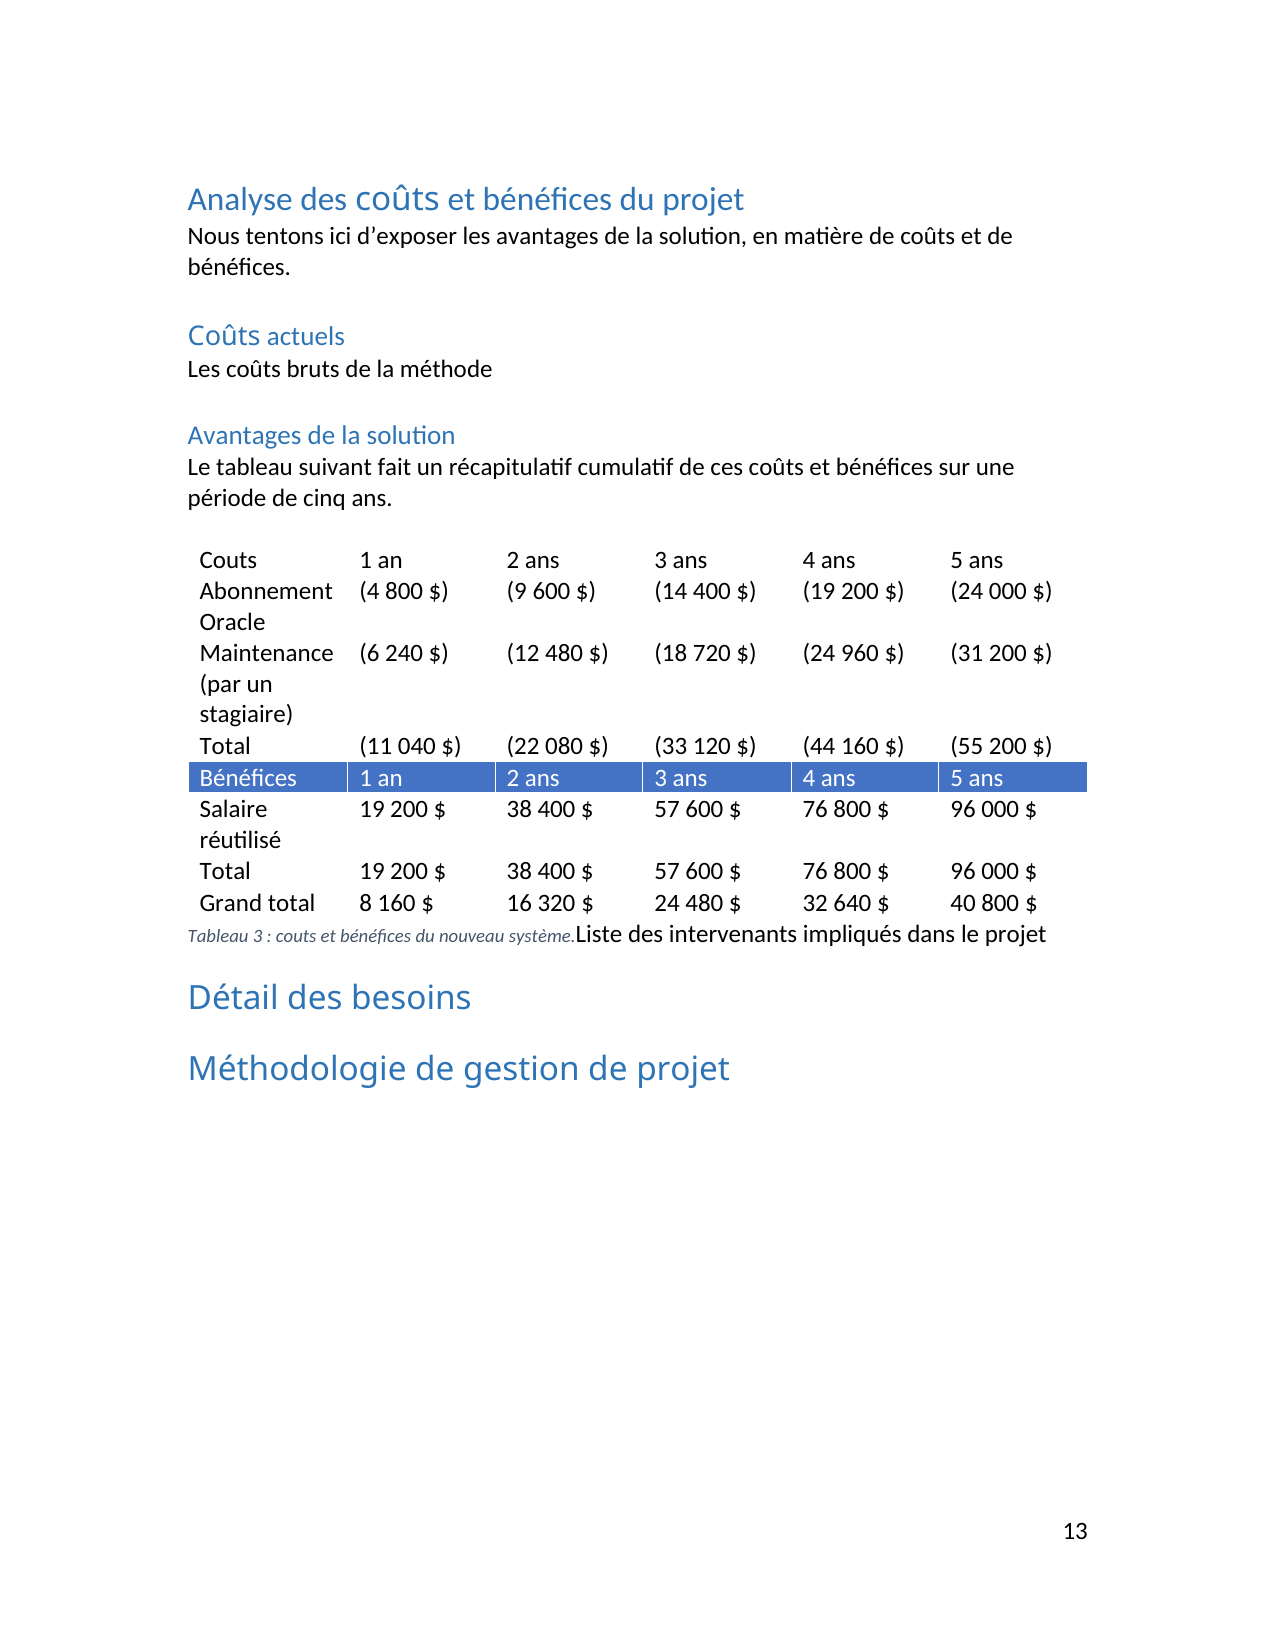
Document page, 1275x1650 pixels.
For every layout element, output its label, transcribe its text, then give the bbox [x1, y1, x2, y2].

subtitle Coûts actuels [187, 316, 1087, 353]
table_cell (14 400 $) [643, 575, 791, 636]
table_cell 2 ans [496, 762, 642, 792]
table_header 3 ans [643, 544, 791, 574]
table_cell (33 120 $) [643, 730, 791, 761]
table_header 5 ans [939, 544, 1087, 574]
table_cell (24 960 $) [792, 638, 938, 729]
table_cell (31 200 $) [939, 638, 1087, 729]
table_header Couts [189, 544, 347, 574]
text Tableau 3 : couts et bénéfices du nouveau système.Liste des intervenants impliqués dans le projet [187, 919, 1087, 949]
table_cell 8 160 $ [348, 887, 495, 917]
table_header 2 ans [496, 544, 642, 574]
table_cell Grand total [189, 887, 347, 917]
table_cell 1 an [348, 762, 495, 792]
table_cell 4 ans [792, 762, 938, 792]
subtitle Détail des besoins [187, 974, 1087, 1019]
table_cell (9 600 $) [496, 575, 642, 636]
table_cell (6 240 $) [348, 638, 495, 729]
table_cell (11 040 $) [348, 730, 495, 761]
table_cell (19 200 $) [792, 575, 938, 636]
table_cell 40 800 $ [939, 887, 1087, 917]
table_cell Total [189, 730, 347, 761]
table_cell Total [189, 855, 347, 886]
table_cell (24 000 $) [939, 575, 1087, 636]
table_cell 24 480 $ [643, 887, 791, 917]
table_cell Abonnement Oracle [189, 575, 347, 636]
subtitle Analyse des coûts et bénéfices du projet [187, 175, 1087, 220]
table_cell (22 080 $) [496, 730, 642, 761]
table_cell (18 720 $) [643, 638, 791, 729]
text Le tableau suivant fait un récapitulatif cumulatif de ces coûts et bénéfices sur une période de cinq ans. [187, 451, 1087, 512]
table_cell 96 000 $ [939, 855, 1087, 886]
table_cell Bénéfices [189, 762, 347, 792]
table_cell (12 480 $) [496, 638, 642, 729]
table_cell 76 800 $ [792, 793, 938, 854]
table_header 1 an [348, 544, 495, 574]
table_cell 19 200 $ [348, 855, 495, 886]
table_cell Maintenance (par un stagiaire) [189, 638, 347, 729]
table_cell (55 200 $) [939, 730, 1087, 761]
table_header 4 ans [792, 544, 938, 574]
table_cell 16 320 $ [496, 887, 642, 917]
table_cell 19 200 $ [348, 793, 495, 854]
table_cell 57 600 $ [643, 793, 791, 854]
table_cell 32 640 $ [792, 887, 938, 917]
table_cell 3 ans [643, 762, 791, 792]
table_cell (4 800 $) [348, 575, 495, 636]
table_cell (44 160 $) [792, 730, 938, 761]
table_cell 38 400 $ [496, 793, 642, 854]
table_cell 38 400 $ [496, 855, 642, 886]
text Les coûts bruts de la méthode [187, 353, 1087, 383]
subtitle Méthodologie de gestion de projet [187, 1044, 1087, 1090]
table_cell 5 ans [939, 762, 1087, 792]
subtitle Avantages de la solution [187, 418, 1087, 451]
table_cell 57 600 $ [643, 855, 791, 886]
table_cell 96 000 $ [939, 793, 1087, 854]
text Nous tentons ici d’exposer les avantages de la solution, en matière de coûts et de bénéfices. [187, 220, 1087, 281]
table_cell Salaire réutilisé [189, 793, 347, 854]
table_cell 76 800 $ [792, 855, 938, 886]
